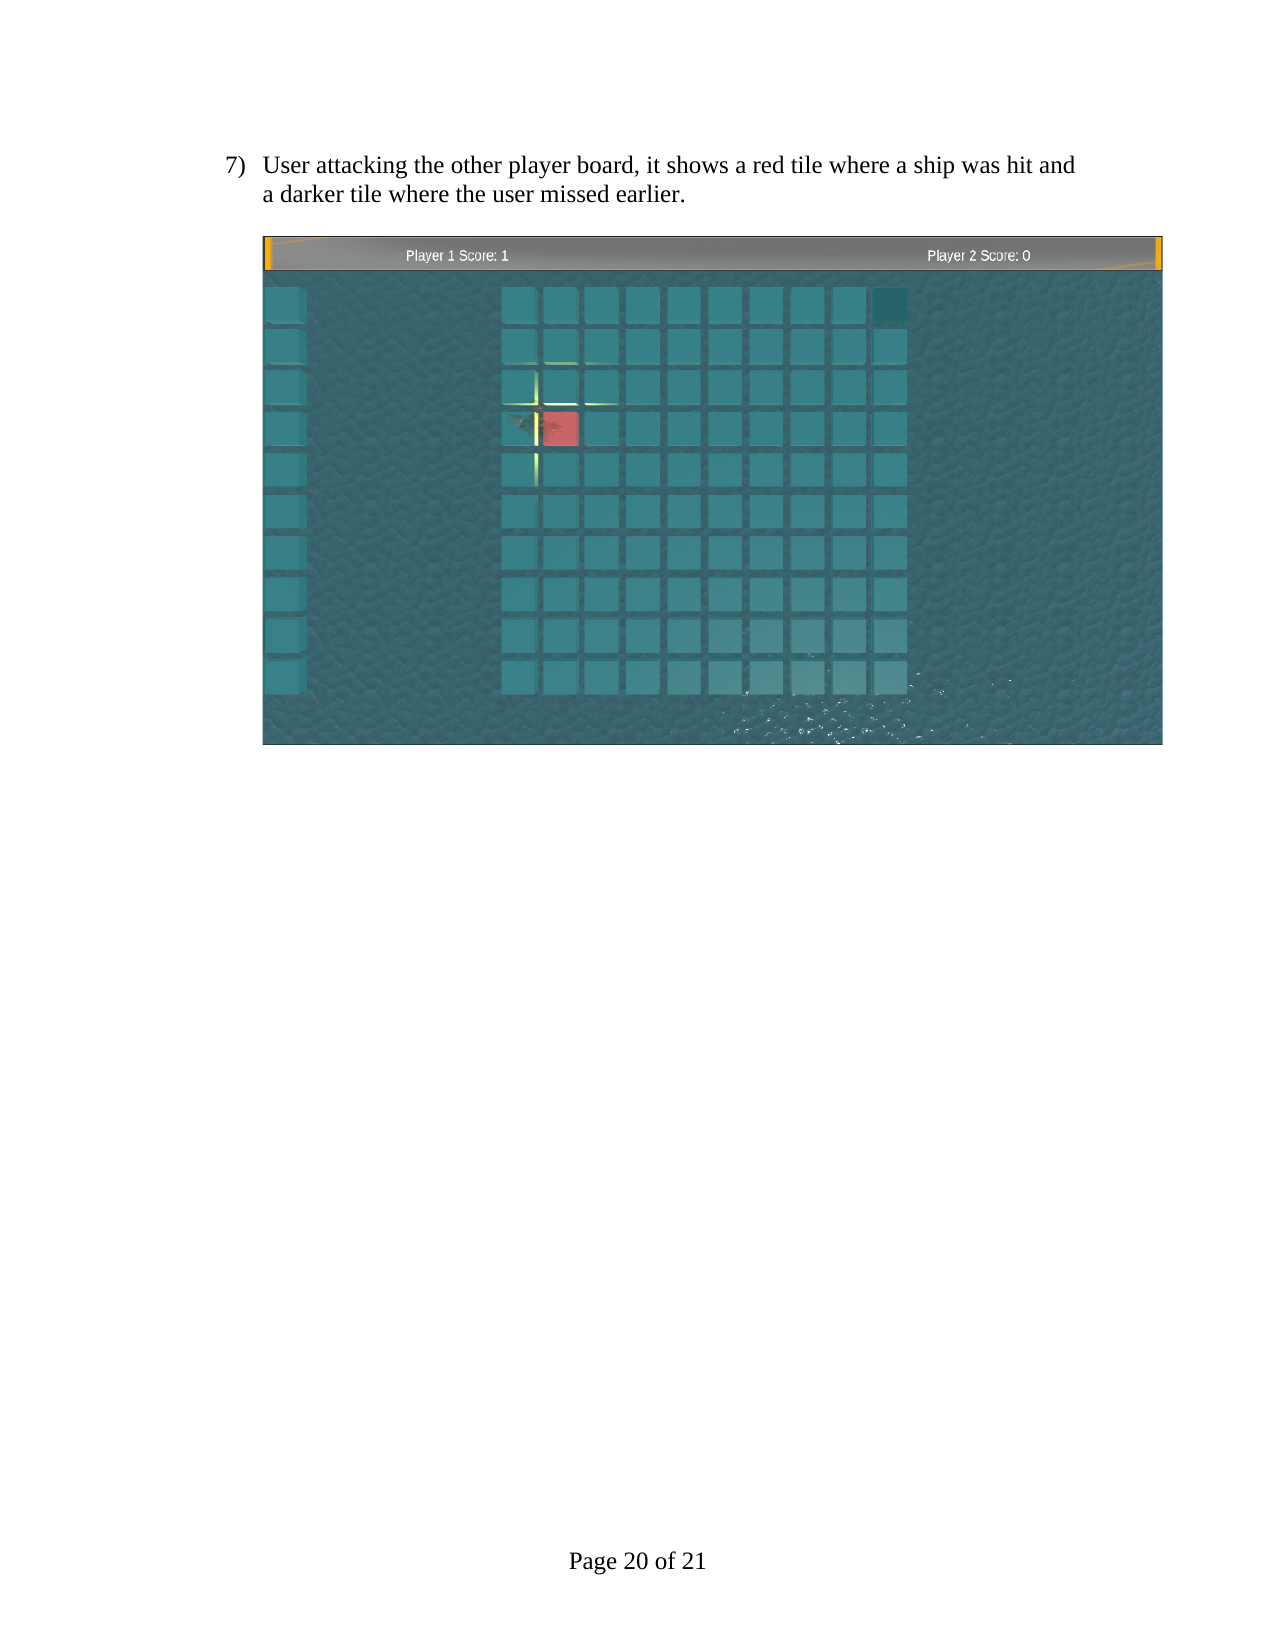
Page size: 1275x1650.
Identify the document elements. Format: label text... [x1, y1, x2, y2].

list User attacking the other player board, it shows a red tile where a ship was hit and a darker tile where the user missed earlier. [225, 150, 1087, 207]
picture [262, 236, 1163, 745]
